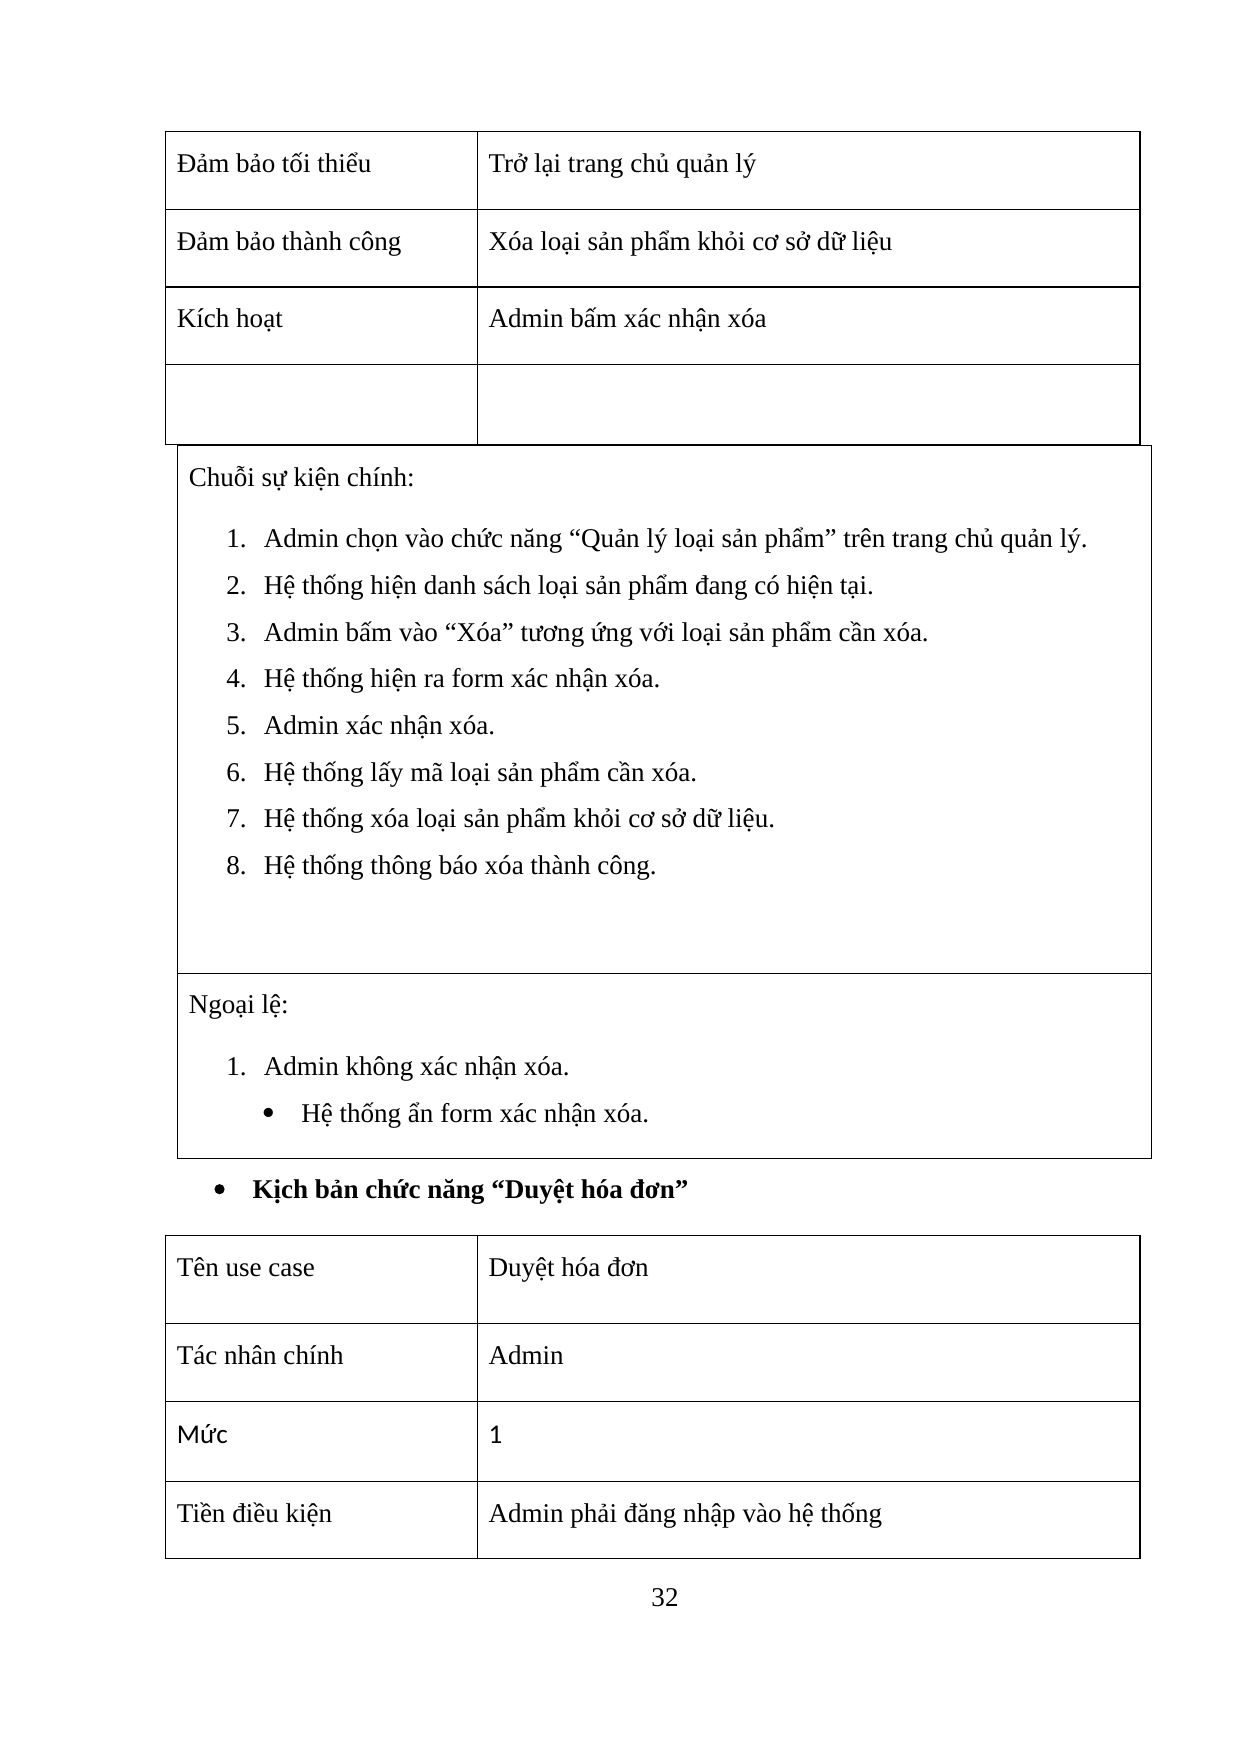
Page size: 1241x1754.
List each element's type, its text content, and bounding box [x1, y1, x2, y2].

table_header Tên use case [166, 1236, 477, 1323]
table_cell Admin bấm xác nhận xóa [478, 288, 1139, 364]
table_cell Admin phải đăng nhập vào hệ thống [478, 1482, 1139, 1558]
table_cell Tiền điều kiện [166, 1482, 477, 1558]
table_header Duyệt hóa đơn [478, 1236, 1139, 1323]
table_cell Admin [478, 1324, 1139, 1401]
table_header Chuỗi sự kiện chính: Admin chọn vào chức năng “Quản lý loại sản phẩm” trên trang chủ quản lý. Hệ thống hiện danh sách loại sản phẩm đang có hiện tại. Admin bấm vào “Xóa” tương ứng với loại sản phẩm cần xóa. Hệ thống hiện ra form xác nhận xóa. Admin xác nhận xóa. Hệ thống lấy mã loại sản phẩm cần xóa. Hệ thống xóa loại sản phẩm khỏi cơ sở dữ liệu. Hệ thống thông báo xóa thành công. [178, 446, 1151, 972]
table_cell Đảm bảo tối thiểu [166, 132, 477, 209]
table_cell Tác nhân chính [166, 1324, 477, 1401]
list Kịch bản chức năng “Duyệt hóa đơn” [215, 1173, 1122, 1205]
table_cell Ngoại lệ: Admin không xác nhận xóa. Hệ thống ẩn form xác nhận xóa. [178, 974, 1151, 1157]
table_cell [478, 365, 1139, 444]
table_cell Trở lại trang chủ quản lý [478, 132, 1139, 209]
table_cell Xóa loại sản phẩm khỏi cơ sở dữ liệu [478, 210, 1139, 286]
table_cell [166, 365, 477, 444]
table_cell 1 [478, 1402, 1139, 1481]
table_cell Đảm bảo thành công [166, 210, 477, 286]
table_cell Mức [166, 1402, 477, 1481]
table_cell Kích hoạt [166, 288, 477, 364]
